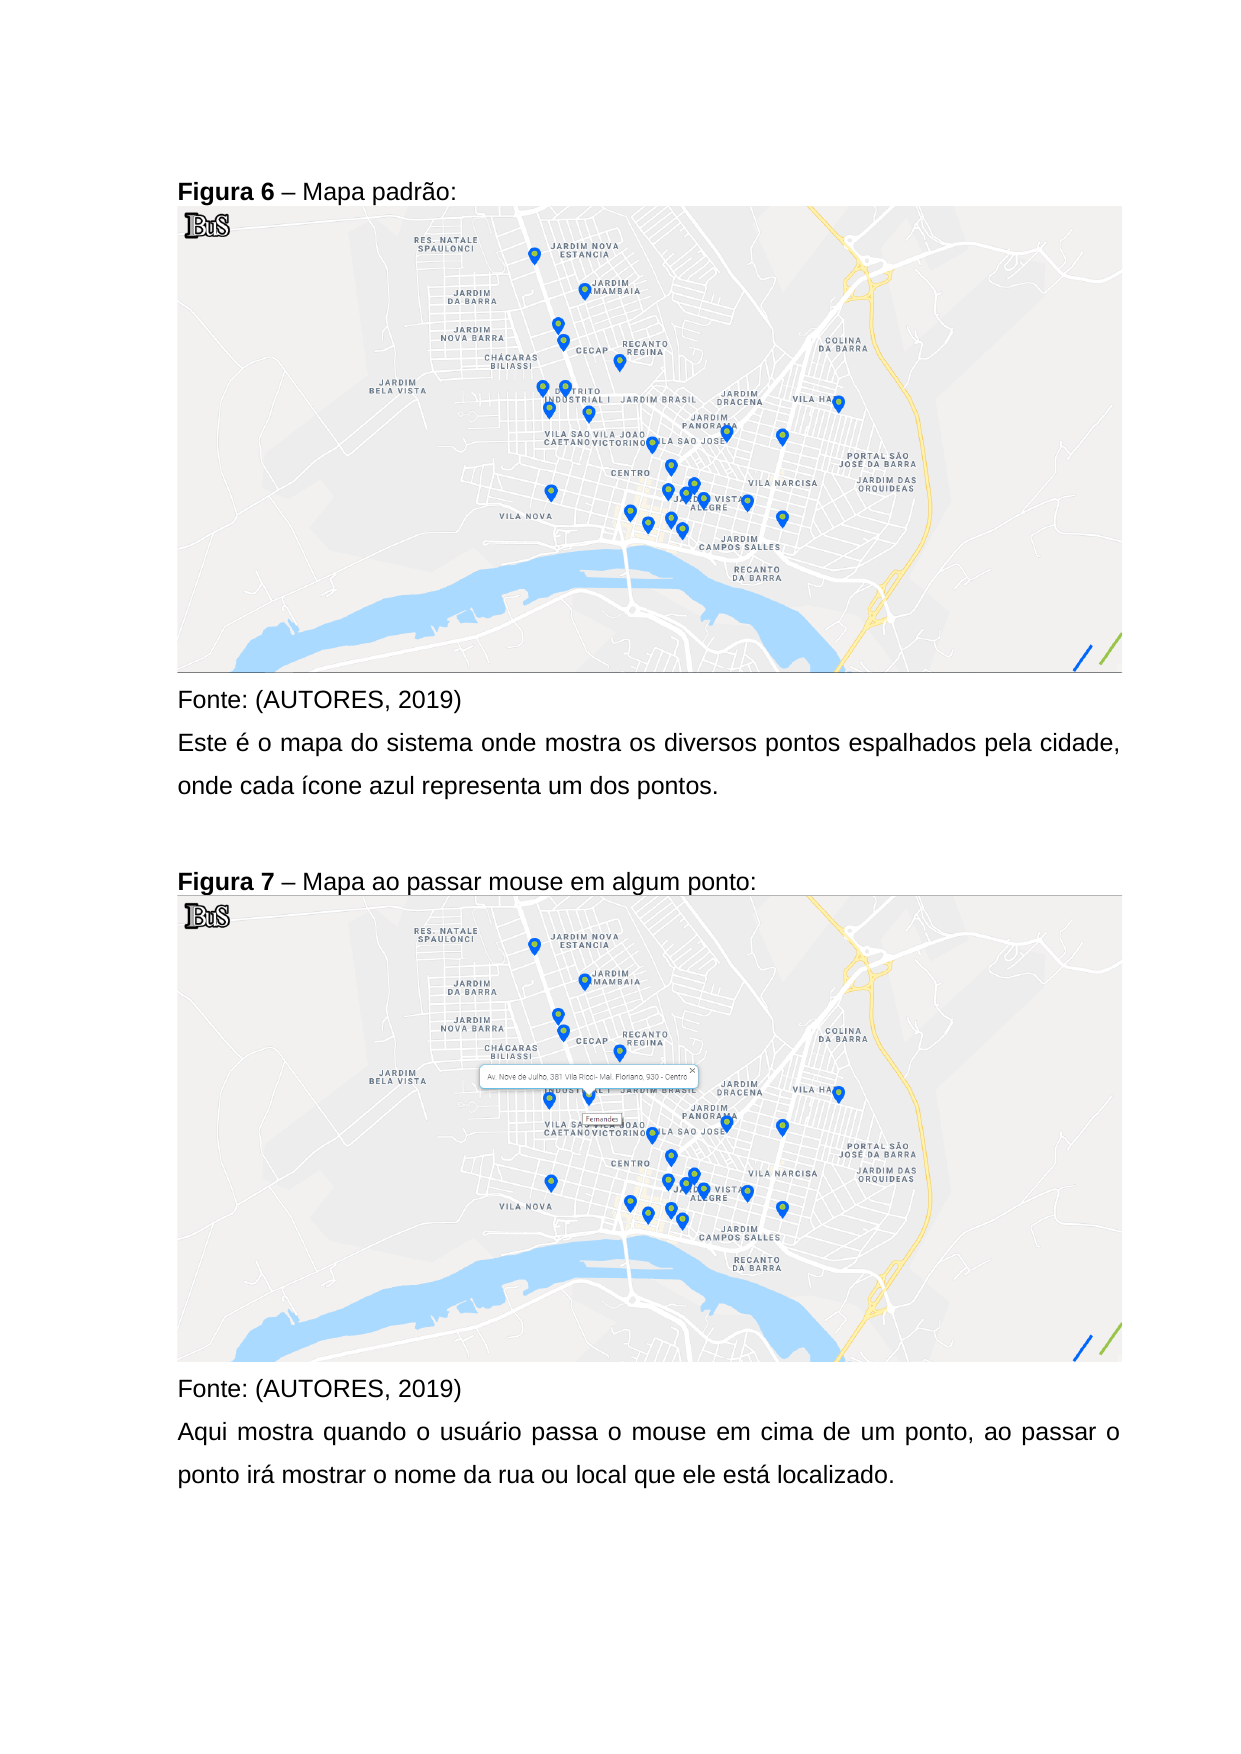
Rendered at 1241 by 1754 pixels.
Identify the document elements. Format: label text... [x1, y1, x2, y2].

text Fonte: (AUTORES, 2019) [177, 1374, 1122, 1403]
text Este é o mapa do sistema onde mostra os diversos pontos espalhados pela cidade, onde cada ícone azul representa um dos pontos. [177, 728, 1122, 800]
text Aqui mostra quando o usuário passa o mouse em cima de um ponto, ao passar o ponto irá mostrar o nome da rua ou local que ele está localizado. [177, 1417, 1122, 1489]
text Fonte: (AUTORES, 2019) [177, 685, 1122, 713]
picture [177, 206, 1123, 673]
picture [177, 895, 1123, 1362]
subtitle Figura 6 – Mapa padrão: [177, 177, 1122, 206]
subtitle Figura 7 – Mapa ao passar mouse em algum ponto: [177, 867, 1122, 895]
